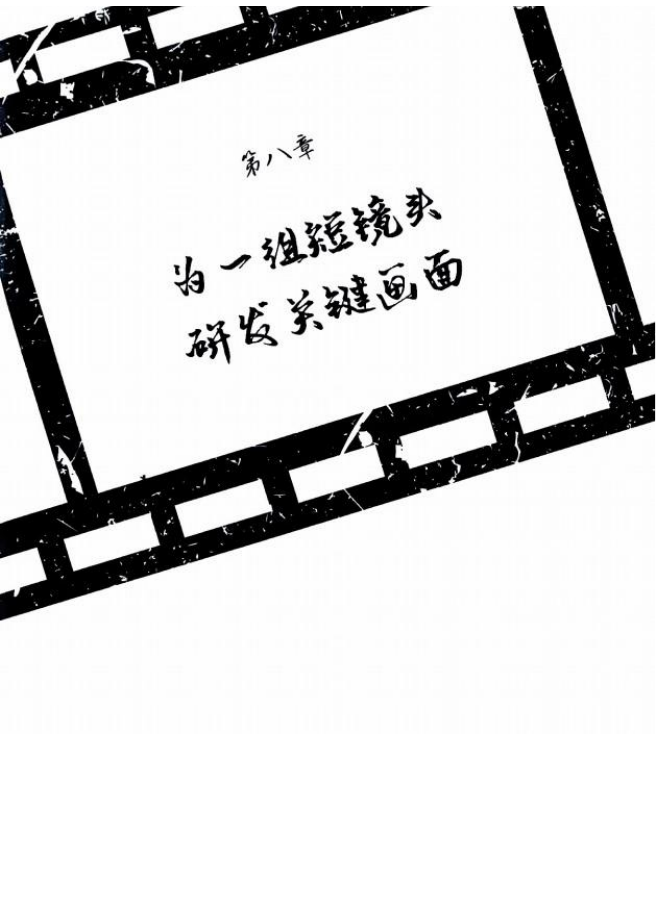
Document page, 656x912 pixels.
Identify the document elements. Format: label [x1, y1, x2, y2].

picture [0, 6, 656, 734]
